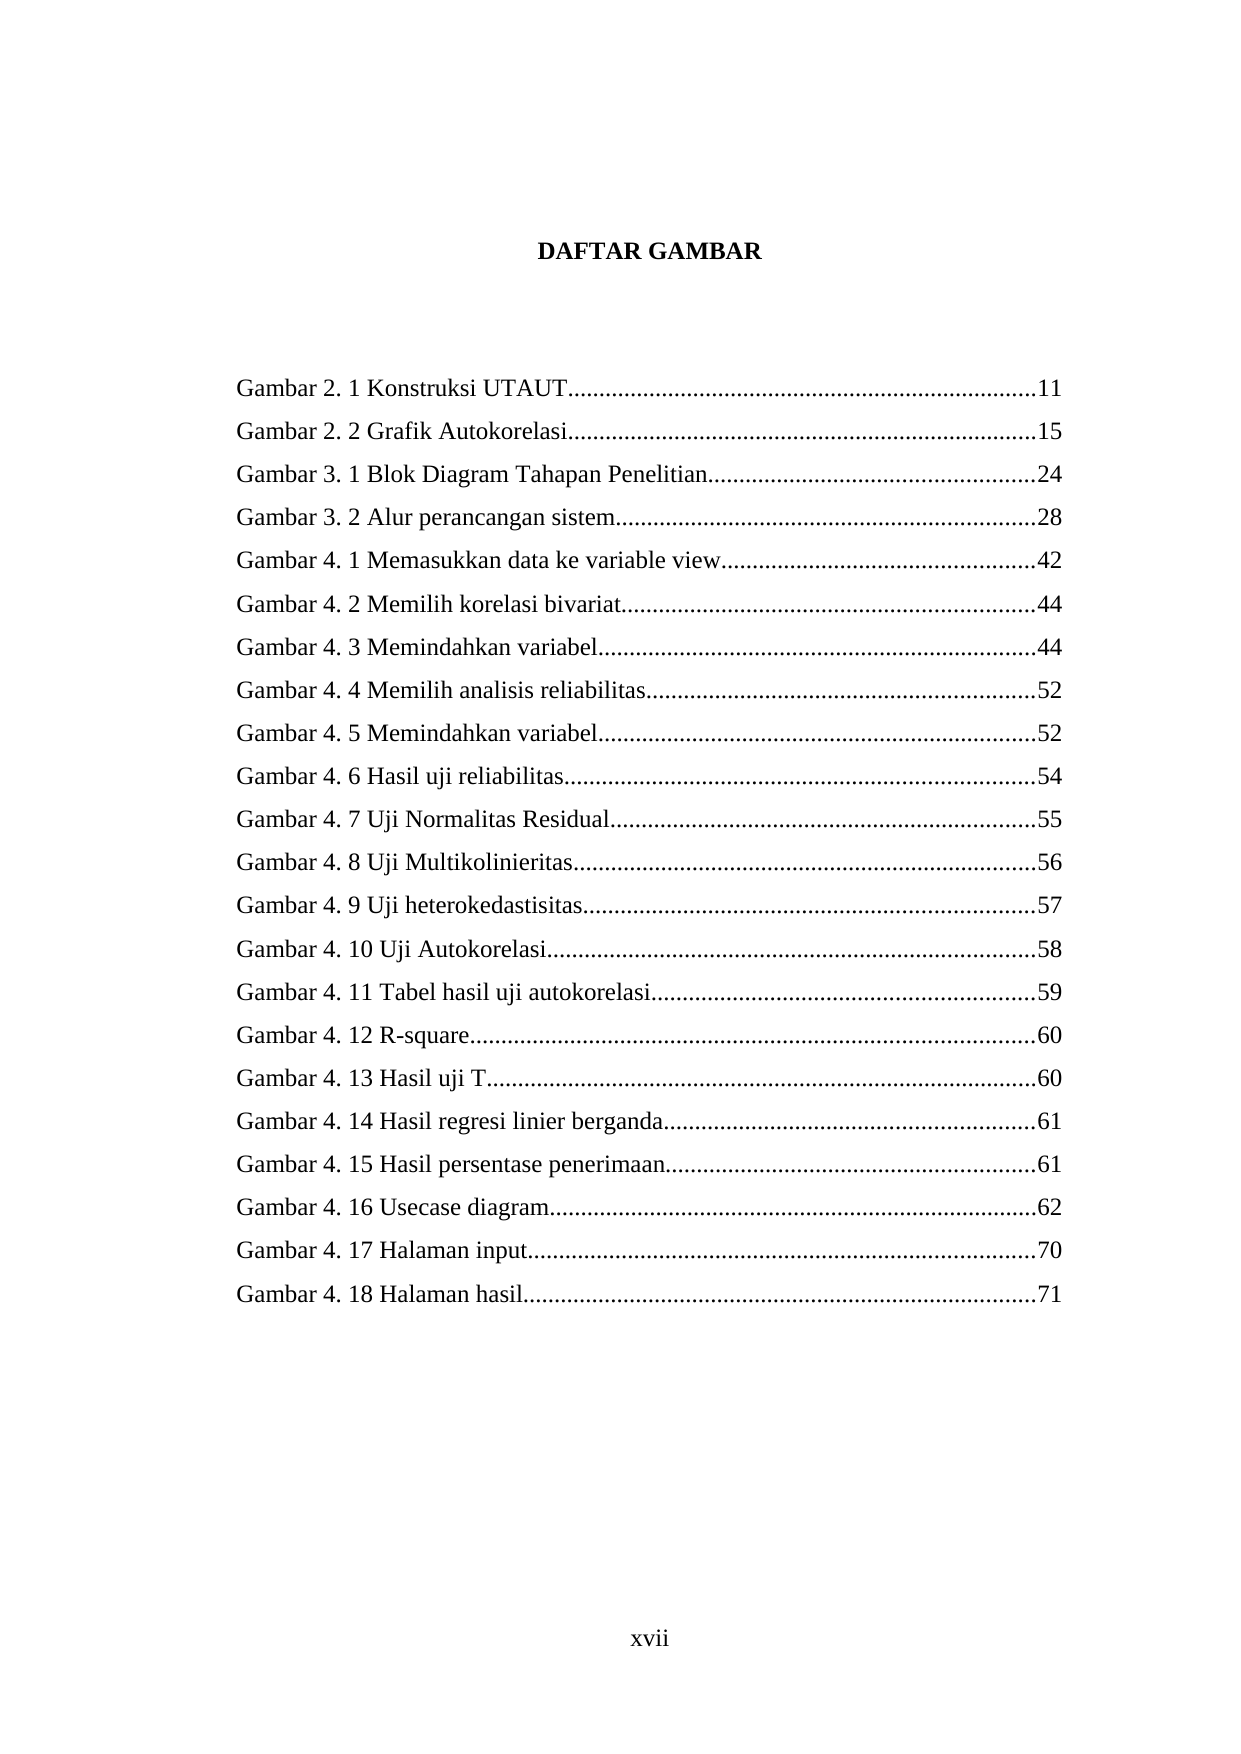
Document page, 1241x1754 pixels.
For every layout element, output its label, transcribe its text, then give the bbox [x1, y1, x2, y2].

text Gambar 3. 2 Alur perancangan sistem 28 [236, 502, 1063, 531]
text Gambar 4. 17 Halaman input 70 [236, 1236, 1063, 1264]
text Gambar 4. 3 Memindahkan variabel 44 [236, 632, 1063, 661]
text Gambar 2. 1 Konstruksi UTAUT 11 [236, 373, 1063, 402]
text Gambar 4. 5 Memindahkan variabel 52 [236, 718, 1063, 747]
text Gambar 4. 7 Uji Normalitas Residual 55 [236, 804, 1063, 833]
text Gambar 4. 2 Memilih korelasi bivariat 44 [236, 589, 1063, 617]
text Gambar 4. 15 Hasil persentase penerimaan 61 [236, 1149, 1063, 1178]
text Gambar 4. 1 Memasukkan data ke variable view 42 [236, 546, 1063, 574]
text Gambar 4. 13 Hasil uji T 60 [236, 1063, 1063, 1092]
text Gambar 3. 1 Blok Diagram Tahapan Penelitian 24 [236, 459, 1063, 488]
text Gambar 2. 2 Grafik Autokorelasi 15 [236, 416, 1063, 445]
text Gambar 4. 14 Hasil regresi linier berganda 61 [236, 1106, 1063, 1135]
text Gambar 4. 8 Uji Multikolinieritas 56 [236, 847, 1063, 876]
text Gambar 4. 4 Memilih analisis reliabilitas 52 [236, 675, 1063, 704]
text Gambar 4. 9 Uji heterokedastisitas 57 [236, 891, 1063, 919]
text Gambar 4. 10 Uji Autokorelasi 58 [236, 934, 1063, 962]
text Gambar 4. 18 Halaman hasil 71 [236, 1279, 1063, 1307]
subtitle DAFTAR GAMBAR [236, 236, 1063, 265]
text Gambar 4. 16 Usecase diagram 62 [236, 1192, 1063, 1221]
text Gambar 4. 6 Hasil uji reliabilitas 54 [236, 761, 1063, 790]
text Gambar 4. 12 R-square 60 [236, 1020, 1063, 1049]
text Gambar 4. 11 Tabel hasil uji autokorelasi 59 [236, 977, 1063, 1006]
